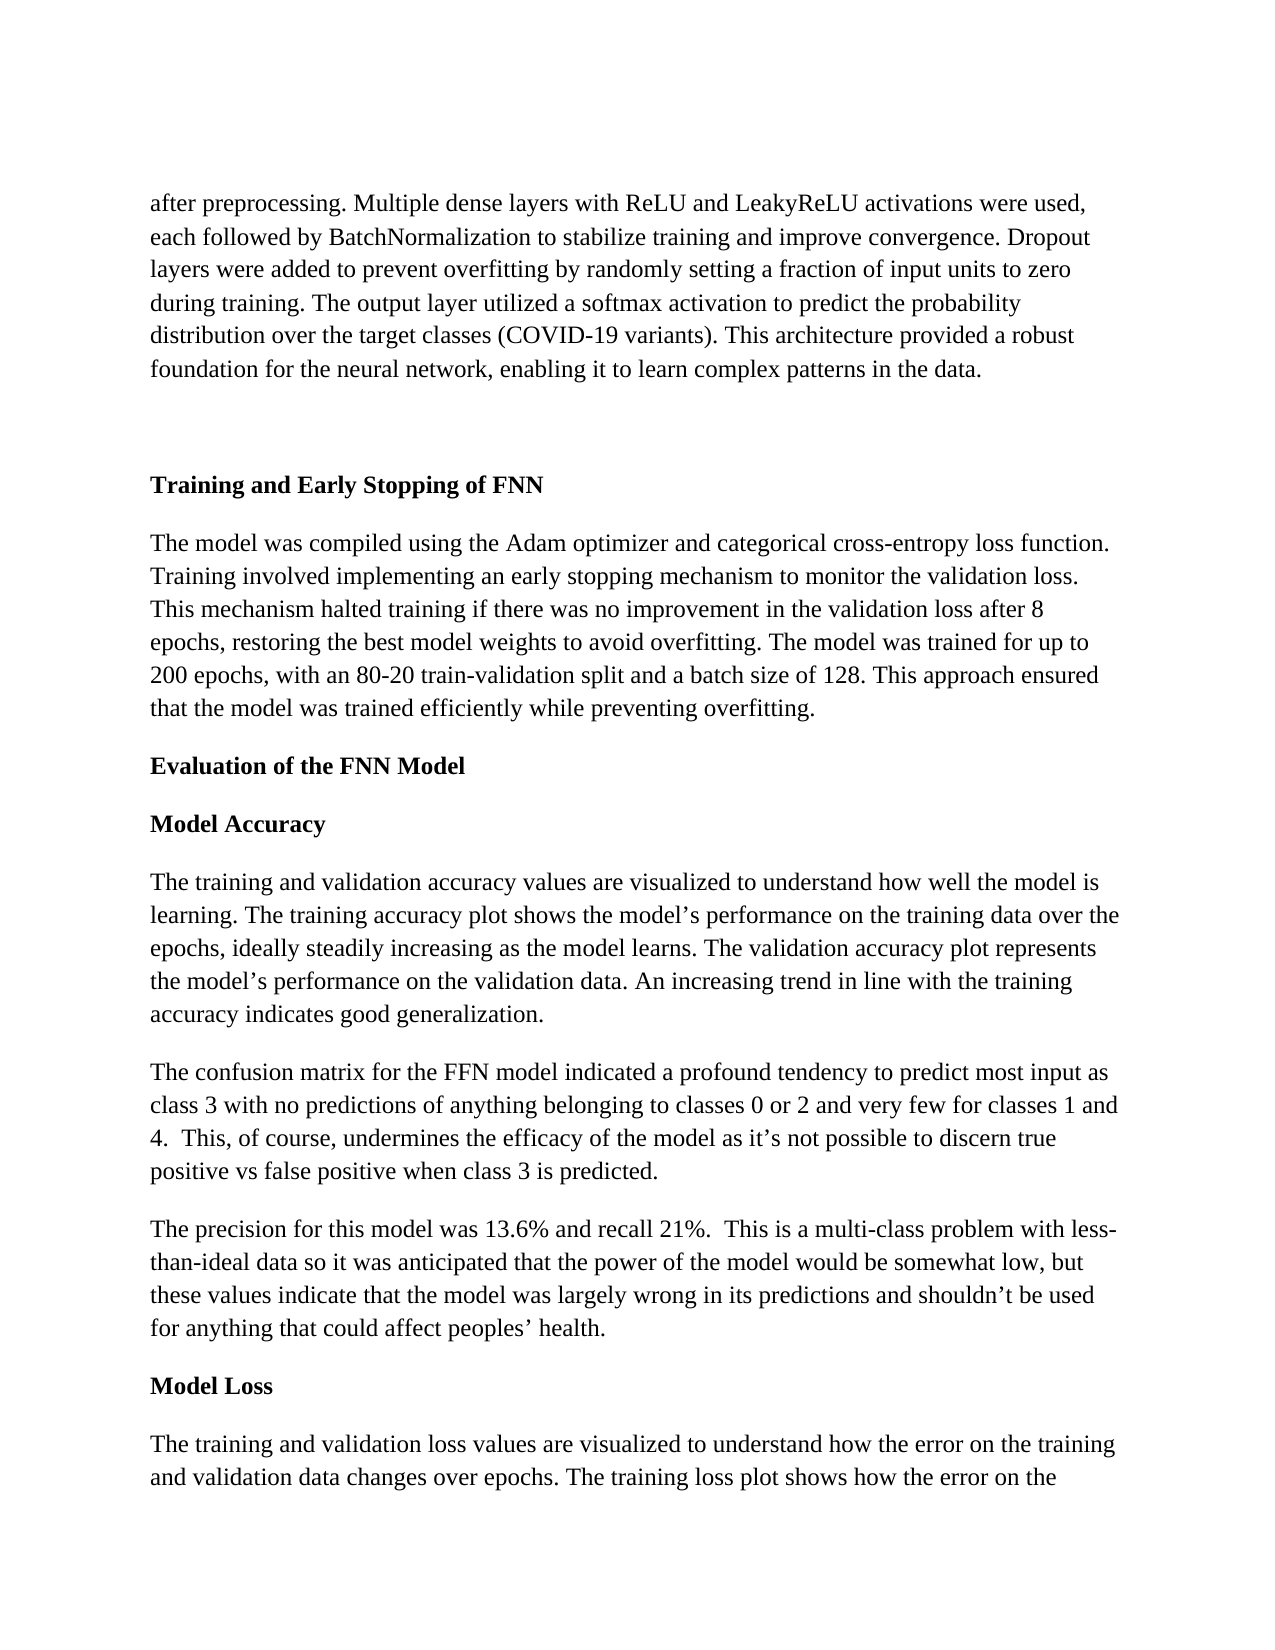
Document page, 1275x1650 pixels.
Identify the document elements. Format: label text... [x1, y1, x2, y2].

text The confusion matrix for the FFN model indicated a profound tendency to predict most input as class 3 with no predictions of anything belonging to classes 0 or 2 and very few for classes 1 and 4. This, of course, undermines the efficacy of the model as it’s not possible to discern true positive vs false positive when class 3 is predicted. [150, 1057, 1125, 1185]
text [150, 1429, 1125, 1491]
text Model Loss [150, 1371, 1125, 1400]
text The model was compiled using the Adam optimizer and categorical cross-entropy loss function. Training involved implementing an early stopping mechanism to monitor the validation loss. This mechanism halted training if there was no improvement in the validation loss after 8 epochs, restoring the best model weights to avoid overfitting. The model was trained for up to 200 epochs, with an 80-20 train-validation split and a batch size of 128. This approach ensured that the model was trained efficiently while preventing overfitting. [150, 528, 1125, 722]
text The precision for this model was 13.6% and recall 21%. This is a multi-class problem with less-than-ideal data so it was anticipated that the power of the model would be somewhat low, but these values indicate that the model was largely wrong in its predictions and shouldn’t be used for anything that could affect peoples’ health. [150, 1214, 1125, 1342]
text The training and validation accuracy values are visualized to understand how well the model is learning. The training accuracy plot shows the model’s performance on the training data over the epochs, ideally steadily increasing as the model learns. The validation accuracy plot represents the model’s performance on the validation data. An increasing trend in line with the training accuracy indicates good generalization. [150, 867, 1125, 1028]
text Training and Early Stopping of FNN [150, 470, 1125, 498]
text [150, 188, 1125, 382]
text Evaluation of the FNN Model [150, 751, 1125, 779]
text Model Accuracy [150, 809, 1125, 838]
